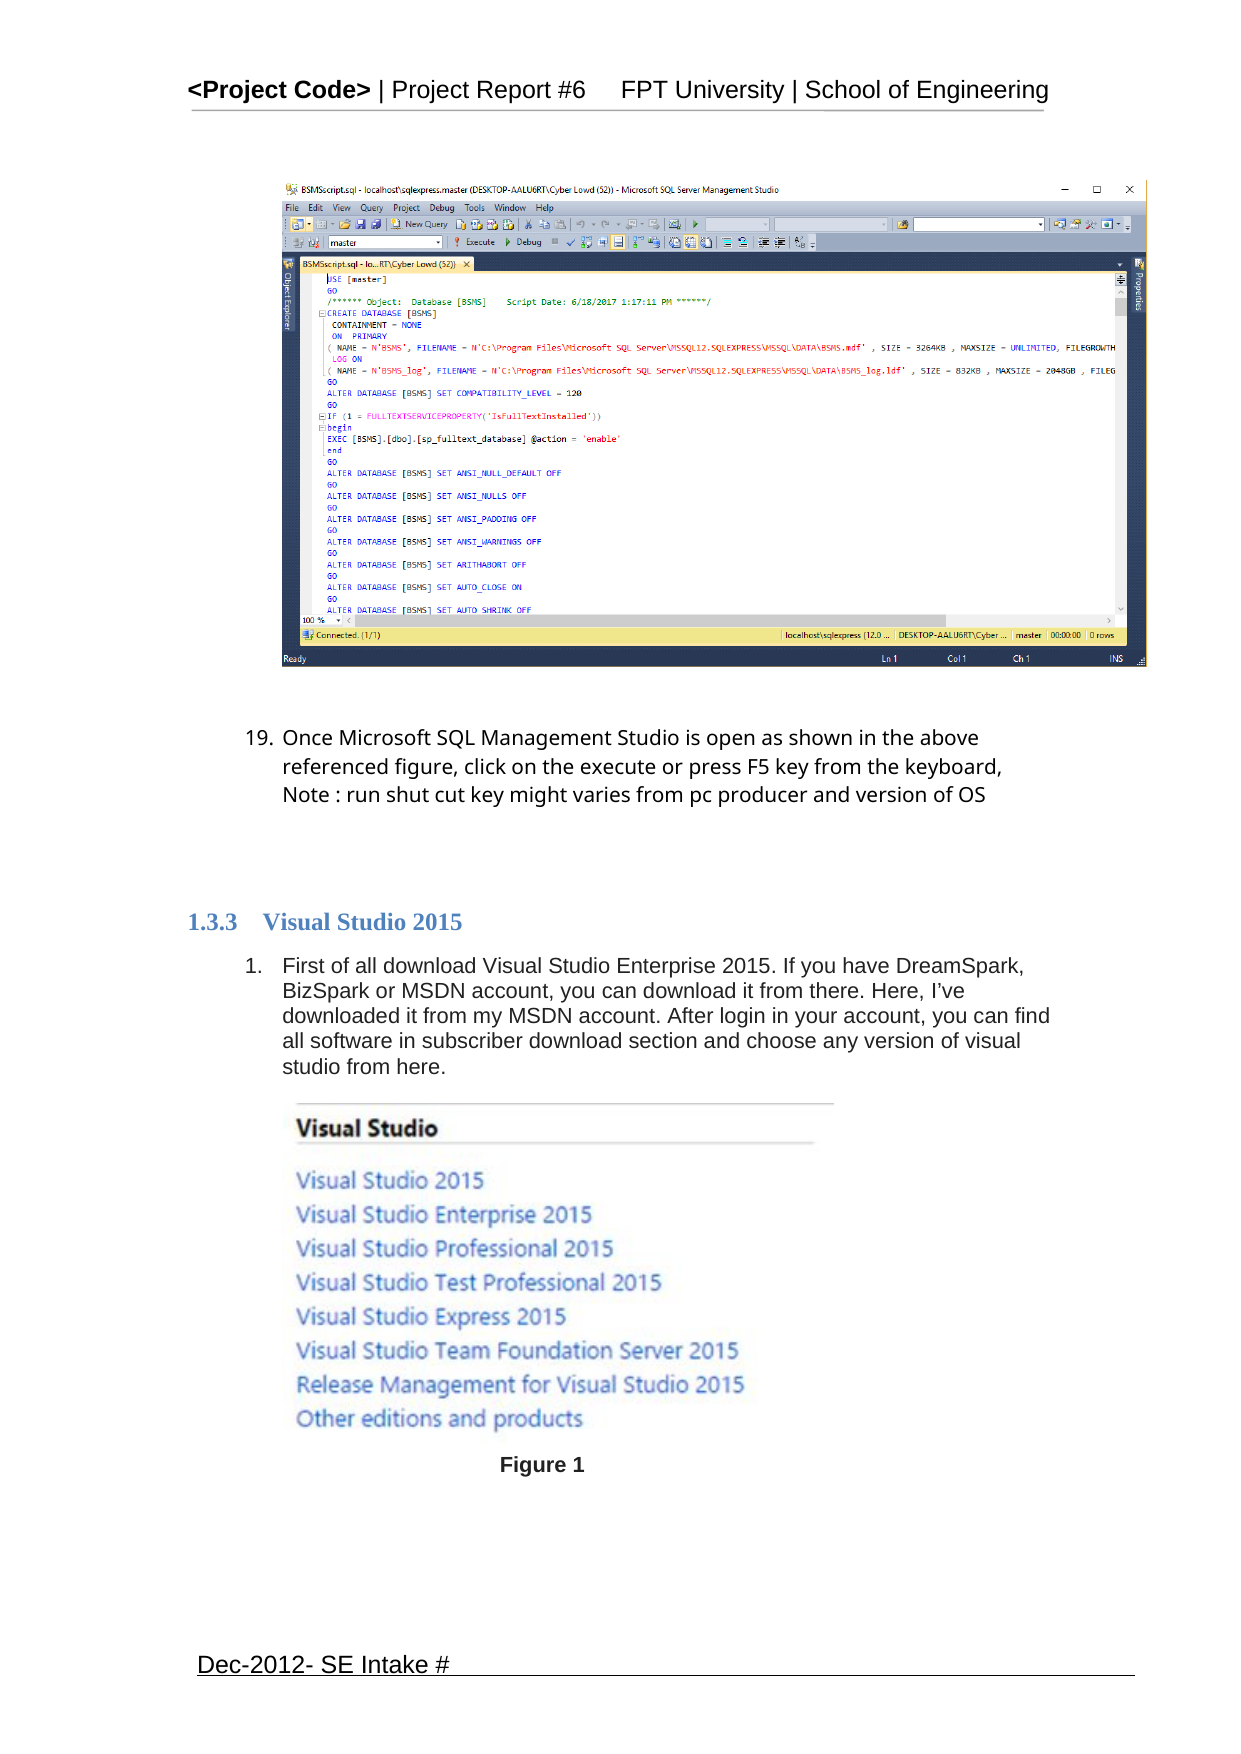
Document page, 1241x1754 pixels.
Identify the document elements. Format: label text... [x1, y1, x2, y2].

picture [282, 1103, 834, 1452]
subtitle Visual Studio 2015 [187, 907, 1053, 936]
list Once Microsoft SQL Management Studio is open as shown in the above referenced figure, click on the execute or press F5 key from the keyboard, Note : run shut cut key might varies from pc producer and version of OS [244, 723, 1053, 809]
picture [282, 180, 1148, 667]
